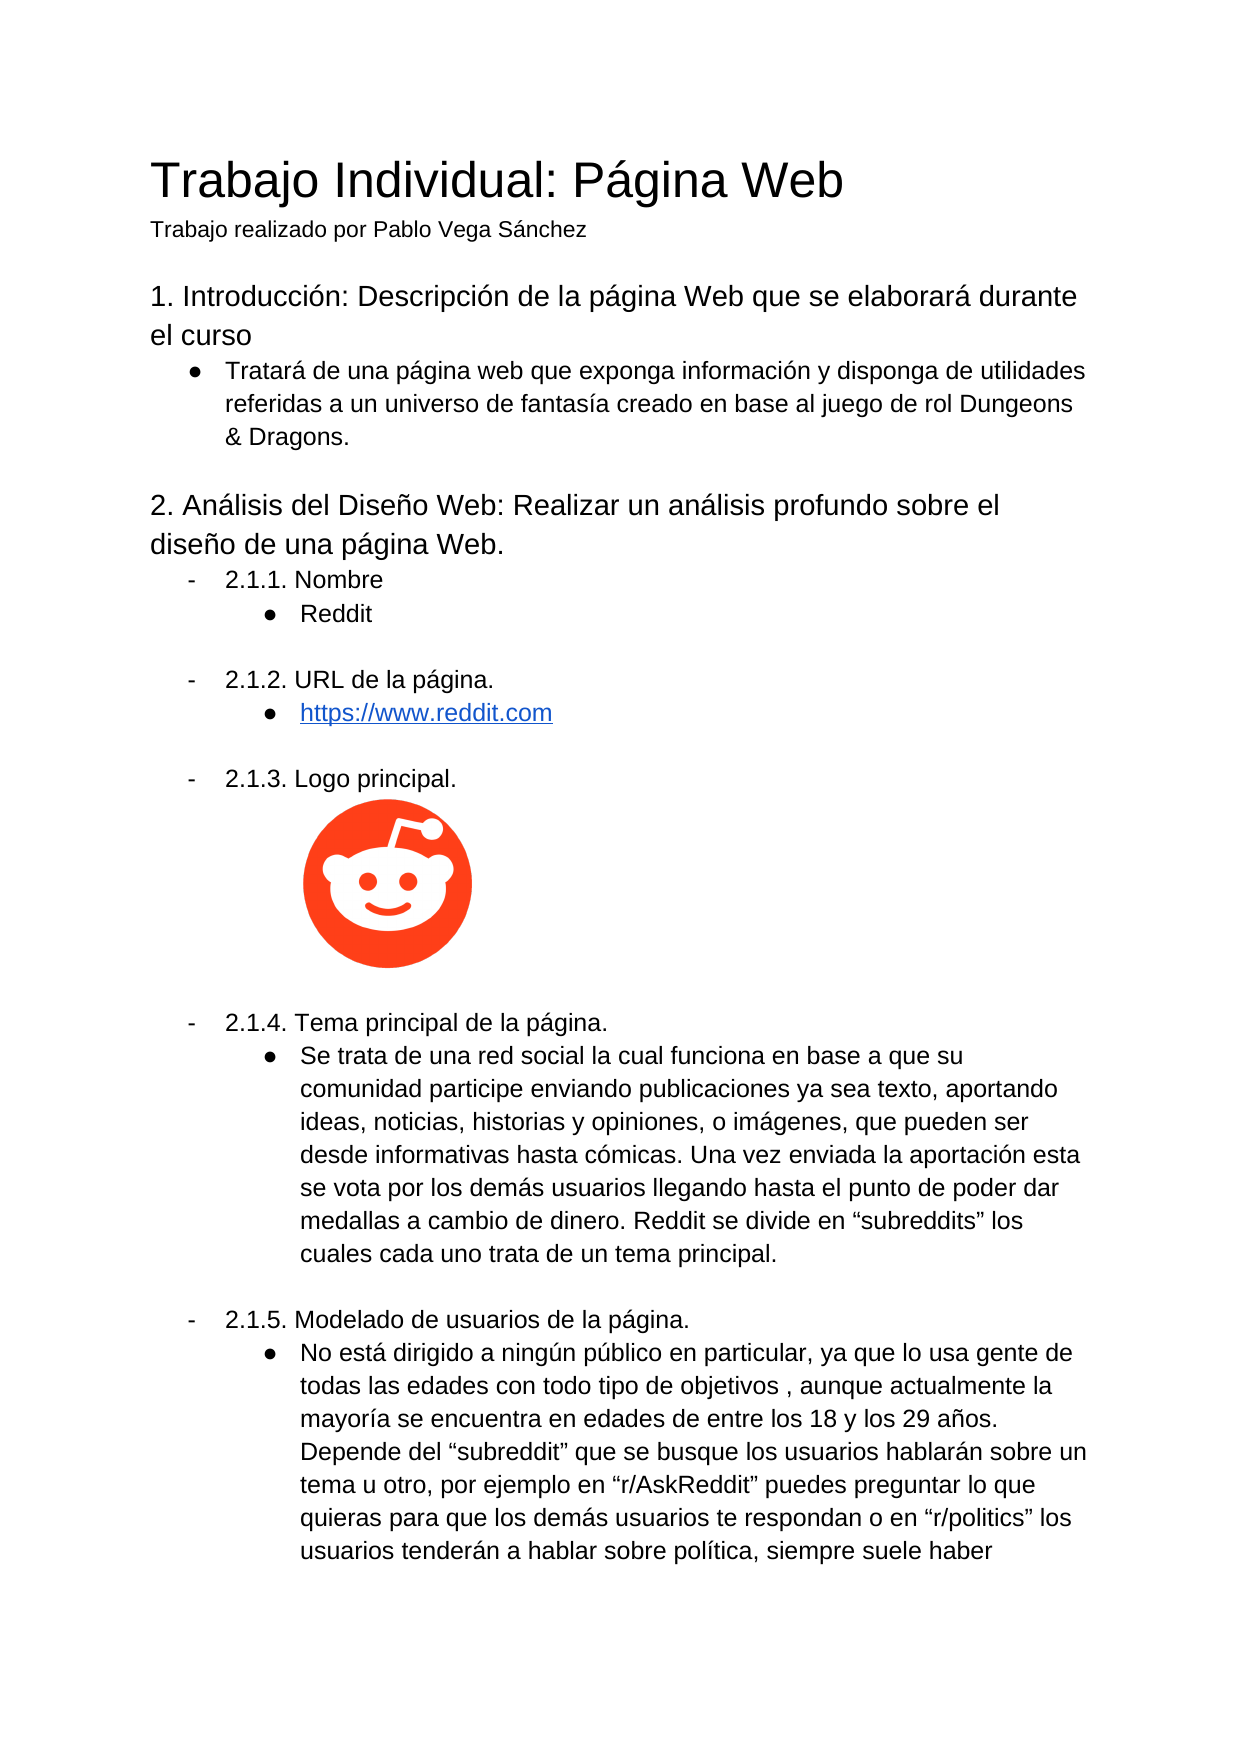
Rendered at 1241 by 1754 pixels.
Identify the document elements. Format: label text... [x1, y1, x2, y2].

text Trabajo realizado por Pablo Vega Sánchez [150, 216, 1090, 242]
list Se trata de una red social la cual funciona en base a que su comunidad participe enviando publicaciones ya sea texto, aportando ideas, noticias, historias y opiniones, o imágenes, que pueden ser desde informativas hasta cómicas. Una vez enviada la aportación esta se vota por los demás usuarios llegando hasta el punto de poder dar medallas a cambio de dinero. Reddit se divide en “subreddits” los cuales cada uno trata de un tema principal. [262, 1041, 1090, 1268]
text Trabajo Individual: Página Web [150, 150, 1090, 207]
list 2.1.5. Modelado de usuarios de la página. [187, 1305, 1090, 1334]
text 2. Análisis del Diseño Web: Realizar un análisis profundo sobre el diseño de una página Web. [150, 488, 1090, 561]
list 2.1.4. Tema principal de la página. [187, 1008, 1090, 1036]
list Tratará de una página web que exponga información y disponga de utilidades referidas a un universo de fantasía creado en base al juego de rol Dungeons & Dragons. [187, 356, 1090, 451]
list No está dirigido a ningún público en particular, ya que lo usa gente de todas las edades con todo tipo de objetivos , aunque actualmente la mayoría se encuentra en edades de entre los 18 y los 29 años. [262, 1338, 1090, 1433]
list Reddit [262, 598, 1090, 627]
text 1. Introducción: Descripción de la página Web que se elaborará durante el curso [150, 279, 1090, 351]
list https://www.reddit.com [262, 698, 1090, 726]
picture [300, 796, 475, 971]
list 2.1.1. Nombre [187, 566, 1090, 594]
list 2.1.2. URL de la página. [187, 664, 1090, 693]
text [300, 1437, 1090, 1565]
list 2.1.3. Logo principal. [187, 764, 1090, 792]
